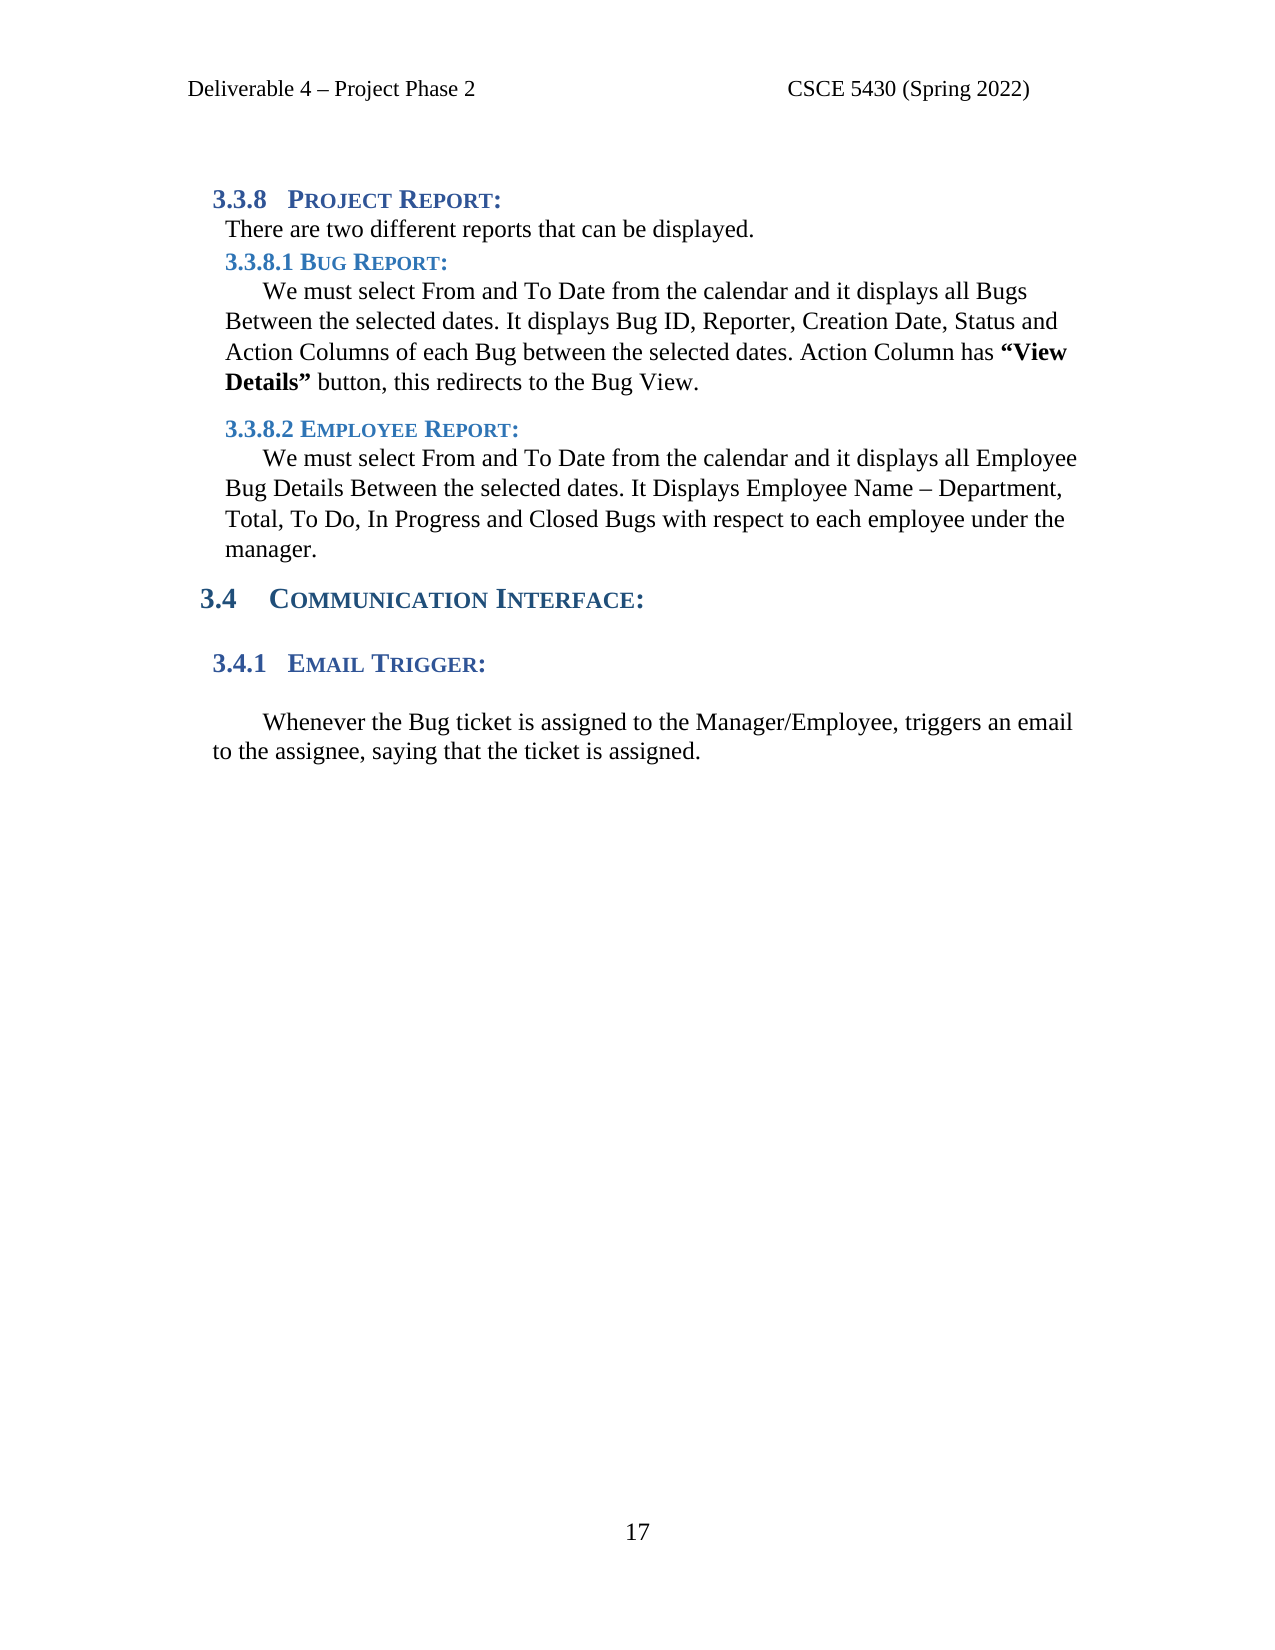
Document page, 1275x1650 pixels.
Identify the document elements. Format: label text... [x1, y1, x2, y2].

list We must select From and To Date from the calendar and it displays all Bugs Between the selected dates. It displays Bug ID, Reporter, Creation Date, Status and Action Columns of each Bug between the selected dates. Action Column has “View Details” button, this redirects to the Bug View. [225, 276, 1087, 396]
list We must select From and To Date from the calendar and it displays all Employee Bug Details Between the selected dates. It Displays Employee Name – Department, Total, To Do, In Progress and Closed Bugs with respect to each employee under the manager. [225, 443, 1087, 563]
subtitle Project Report: [212, 183, 1087, 214]
text Whenever the Bug ticket is assigned to the Manager/Employee, triggers an email to the assignee, saying that the ticket is assigned. [212, 707, 1087, 765]
subtitle Bug Report: [225, 247, 1087, 276]
subtitle Communication Interface: [200, 581, 1087, 615]
text There are two different reports that can be displayed. [187, 214, 1087, 243]
subtitle Email Trigger: [212, 648, 1087, 679]
subtitle Employee Report: [225, 414, 1087, 443]
